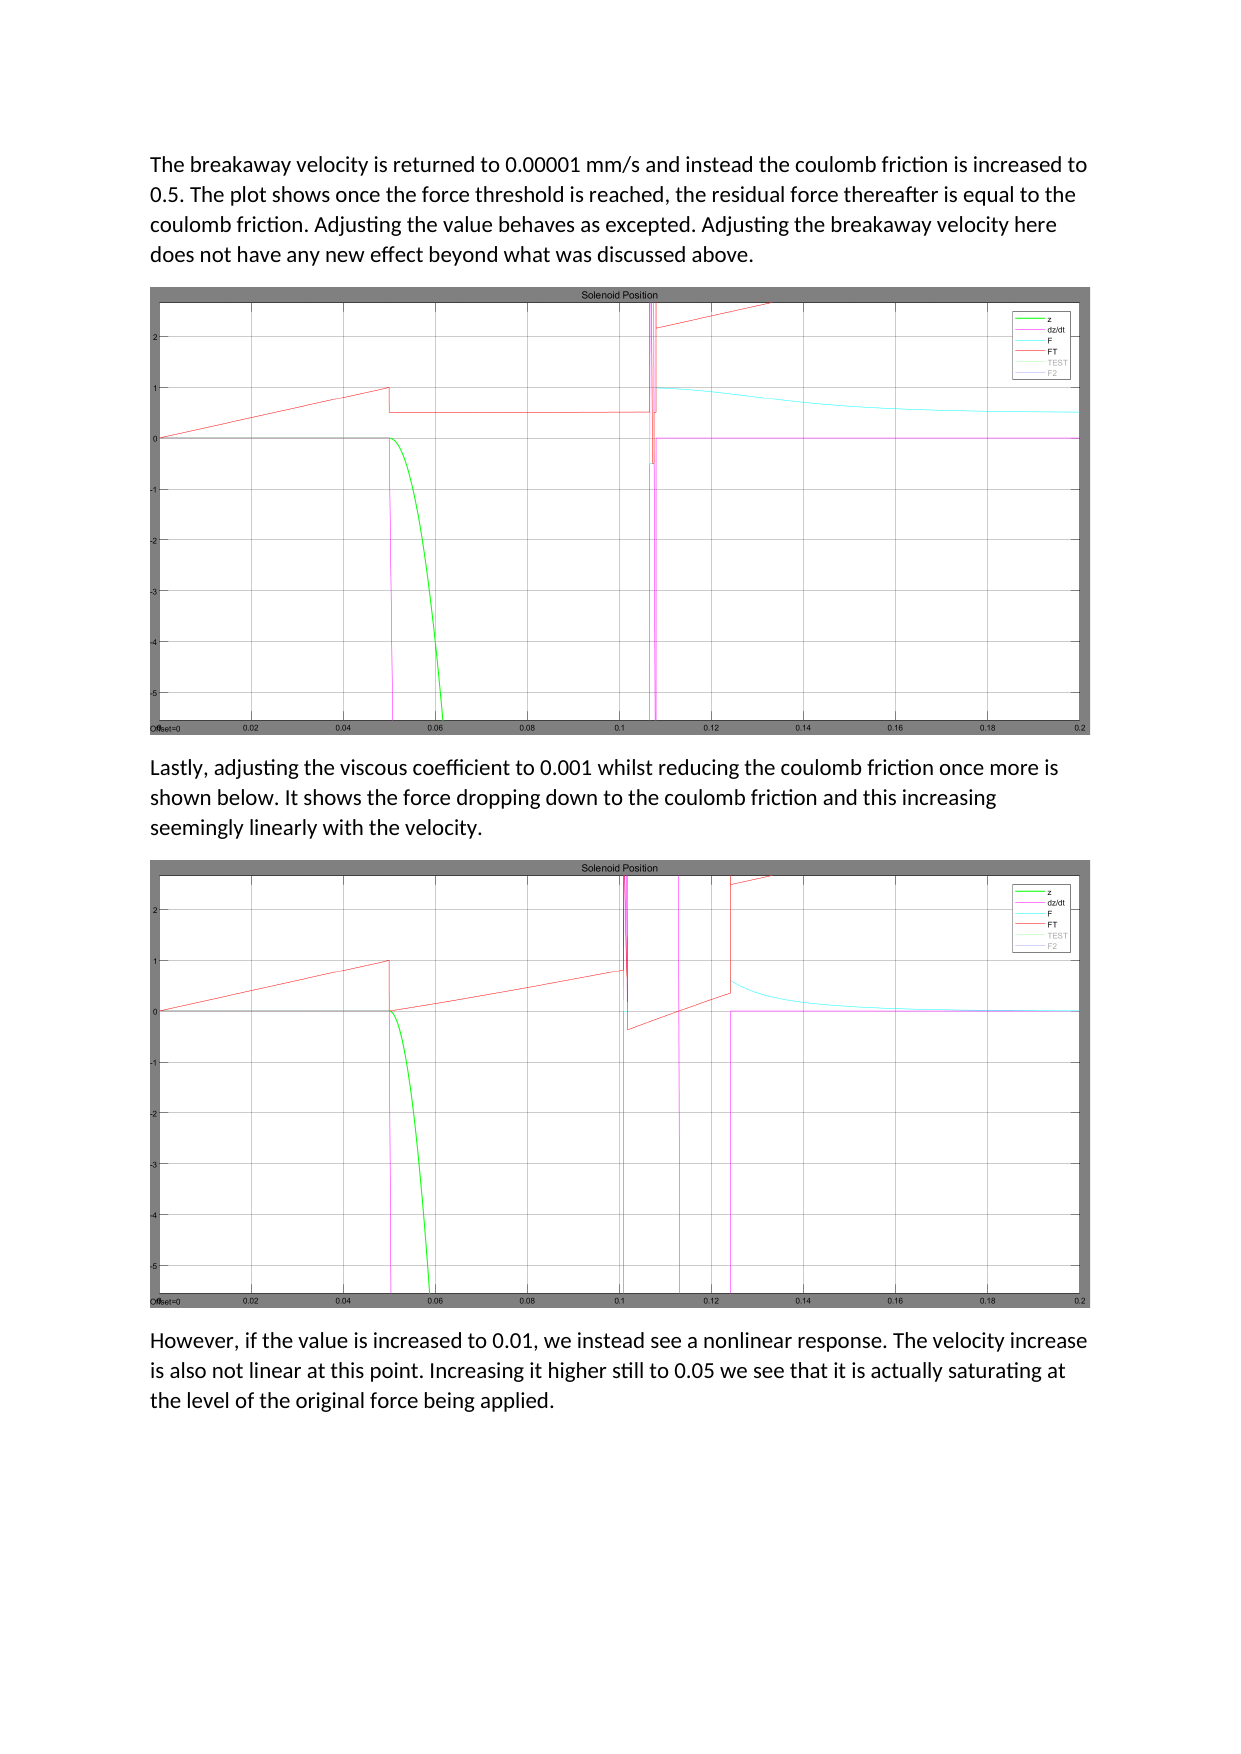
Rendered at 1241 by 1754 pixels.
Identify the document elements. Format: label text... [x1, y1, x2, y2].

text Lastly, adjusting the viscous coefficient to 0.001 whilst reducing the coulomb friction once more is shown below. It shows the force dropping down to the coulomb friction and this increasing seemingly linearly with the velocity. [150, 753, 1090, 842]
text However, if the value is increased to 0.01, we instead see a nonlinear response. The velocity increase is also not linear at this point. Increasing it higher still to 0.05 we see that it is actually saturating at the level of the original force being applied. [150, 1326, 1090, 1414]
text The breakaway velocity is returned to 0.00001 mm/s and instead the coulomb friction is increased to 0.5. The plot shows once the force threshold is reached, the residual force thereafter is equal to the coulomb friction. Adjusting the value behaves as excepted. Adjusting the breakaway velocity here does not have any new effect beyond what was discussed above. [150, 150, 1090, 269]
picture [150, 860, 1091, 1308]
picture [150, 287, 1091, 735]
